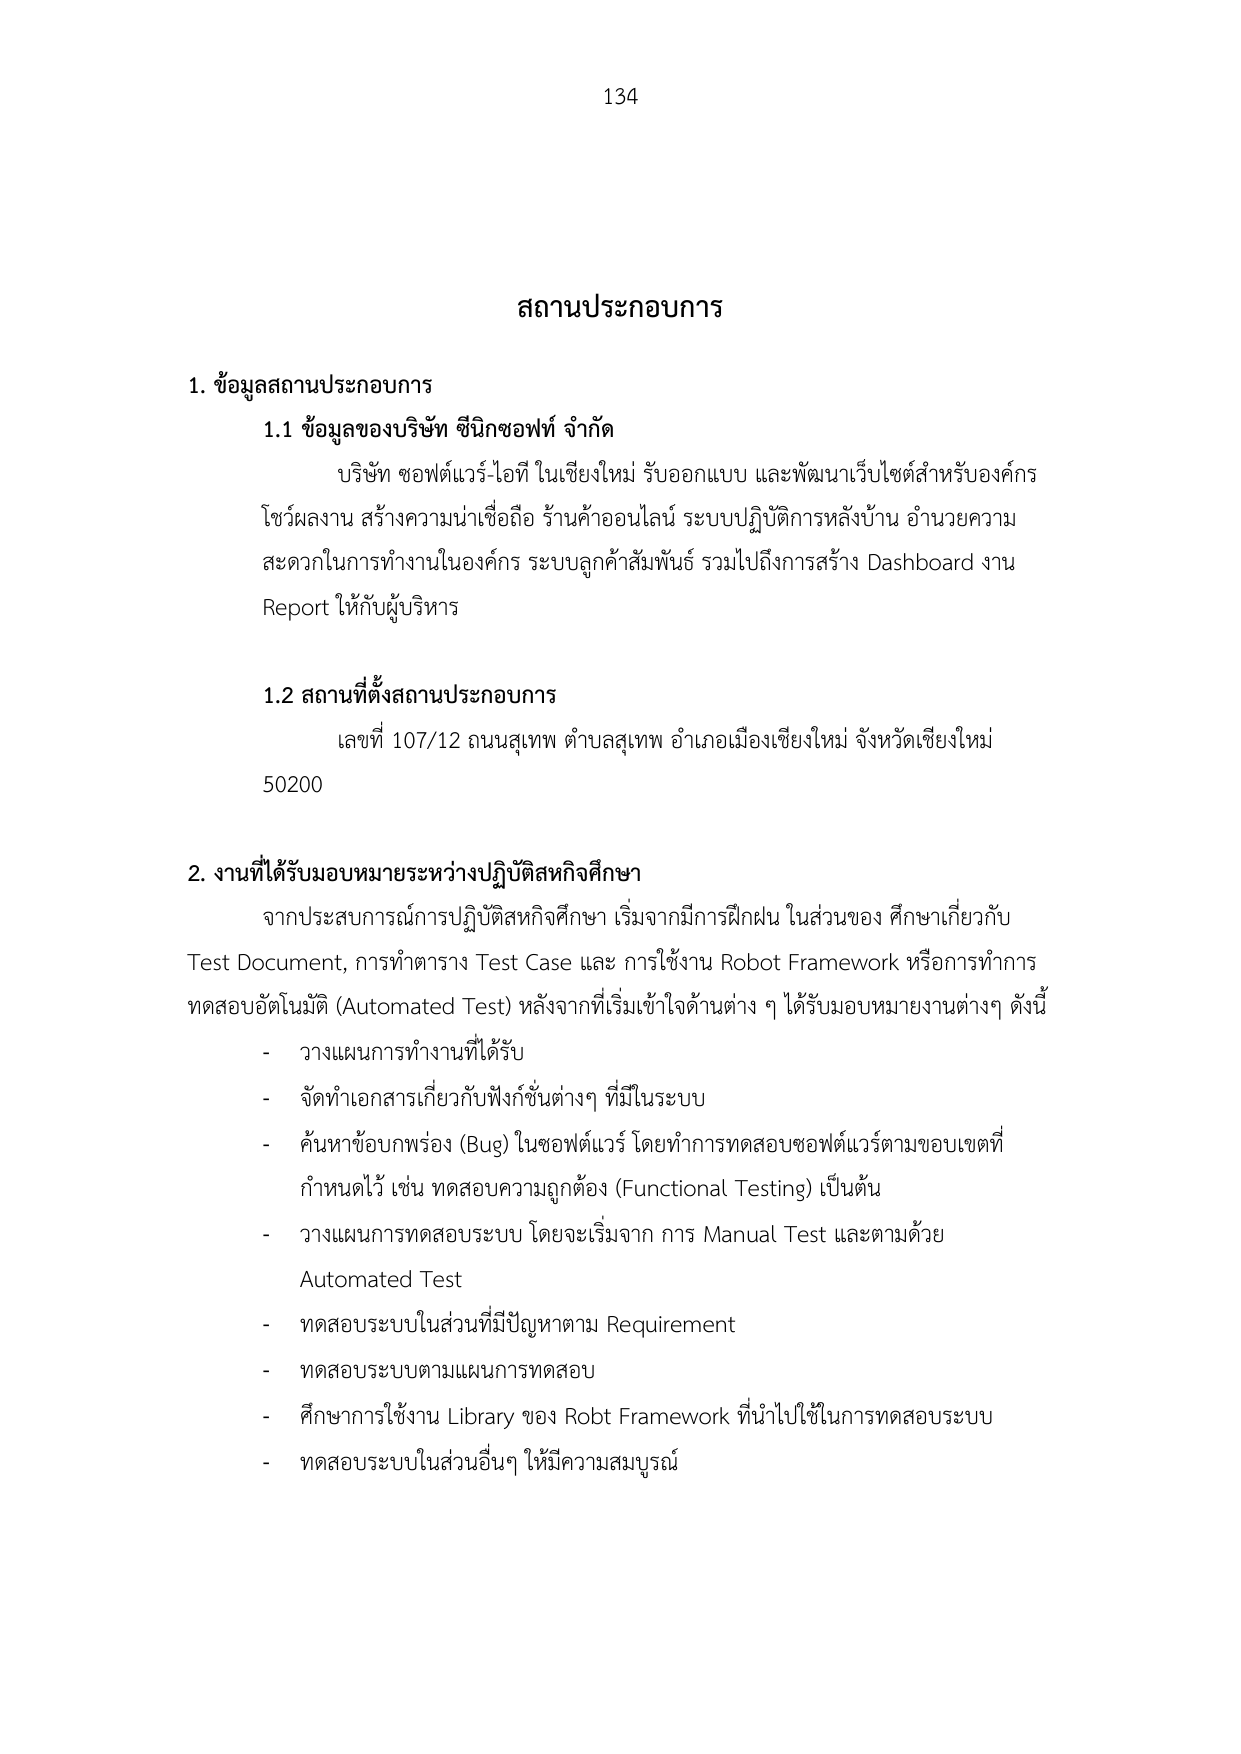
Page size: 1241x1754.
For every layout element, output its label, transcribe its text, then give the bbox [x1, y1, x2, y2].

list ทดสอบระบบในส่วนที่มีปัญหาตาม Requirement [262, 1302, 1053, 1348]
list ทดสอบระบบในส่วนอื่นๆ ให้มีความสมบูรณ์ [262, 1440, 1053, 1486]
list ทดสอบระบบตามแผนการทดสอบ [262, 1348, 1053, 1394]
text 1.1 ข้อมูลของบริษัท ซีนิกซอฟท์ จํากัด [187, 408, 1053, 453]
text 1.2 สถานที่ตั้งสถานประกอบการ [187, 675, 1053, 719]
text สถานประกอบการ [187, 281, 1053, 336]
text 1. ข้อมูลสถานประกอบการ [187, 364, 1053, 408]
text จากประสบการณ์การปฏิบัติสหกิจศึกษา เริ่มจากมีการฝึกฝน ในส่วนของ ศึกษาเกี่ยวกับ Test Document, การทำตาราง Test Case และ การใช้งาน Robot Framework หรือการทำการทดสอบอัตโนมัติ (Automated Test) หลังจากที่เริ่มเข้าใจด้านต่าง ๆ ได้รับมอบหมายงานต่างๆ ดังนี้ [187, 897, 1053, 1030]
list ค้นหาข้อบกพร่อง (Bug) ในซอฟต์แวร์ โดยทำการทดสอบซอฟต์แวร์ตามขอบเขตที่กำหนดไว้ เช่น ทดสอบความถูกต้อง (Functional Testing) เป็นต้น [262, 1122, 1053, 1212]
list วางแผนการทํางานที่ได้รับ [262, 1030, 1053, 1076]
list วางแผนการทดสอบระบบ โดยจะเริ่มจาก การ Manual Test และตามด้วย Automated Test [262, 1212, 1053, 1302]
text 2. งานที่ได้รับมอบหมายระหว่างปฏิบัติสหกิจศึกษา [187, 852, 1053, 897]
text เลขที่ 107/12 ถนนสุเทพ ตำบลสุเทพ อำเภอเมืองเชียงใหม่ จังหวัดเชียงใหม่ 50200 [187, 719, 1053, 808]
list ศึกษาการใช้งาน Library ของ Robt Framework ที่นําไปใช้ในการทดสอบระบบ [262, 1394, 1053, 1440]
list จัดทำเอกสารเกี่ยวกับฟังก์ชั่นต่างๆ ที่มีในระบบ [262, 1076, 1053, 1122]
text บริษัท ซอฟต์แวร์-ไอที ในเชียงใหม่ รับออกแบบ และพัฒนาเว็บไซต์สำหรับองค์กร โชว์ผลงาน สร้างความน่าเชื่อถือ ร้านค้าออนไลน์ ระบบปฏิบัติการหลังบ้าน อำนวยความ สะดวกในการทำงานในองค์กร ระบบลูกค้าสัมพันธ์ รวมไปถึงการสร้าง Dashboard งาน Report ให้กับผู้บริหาร [187, 453, 1053, 630]
